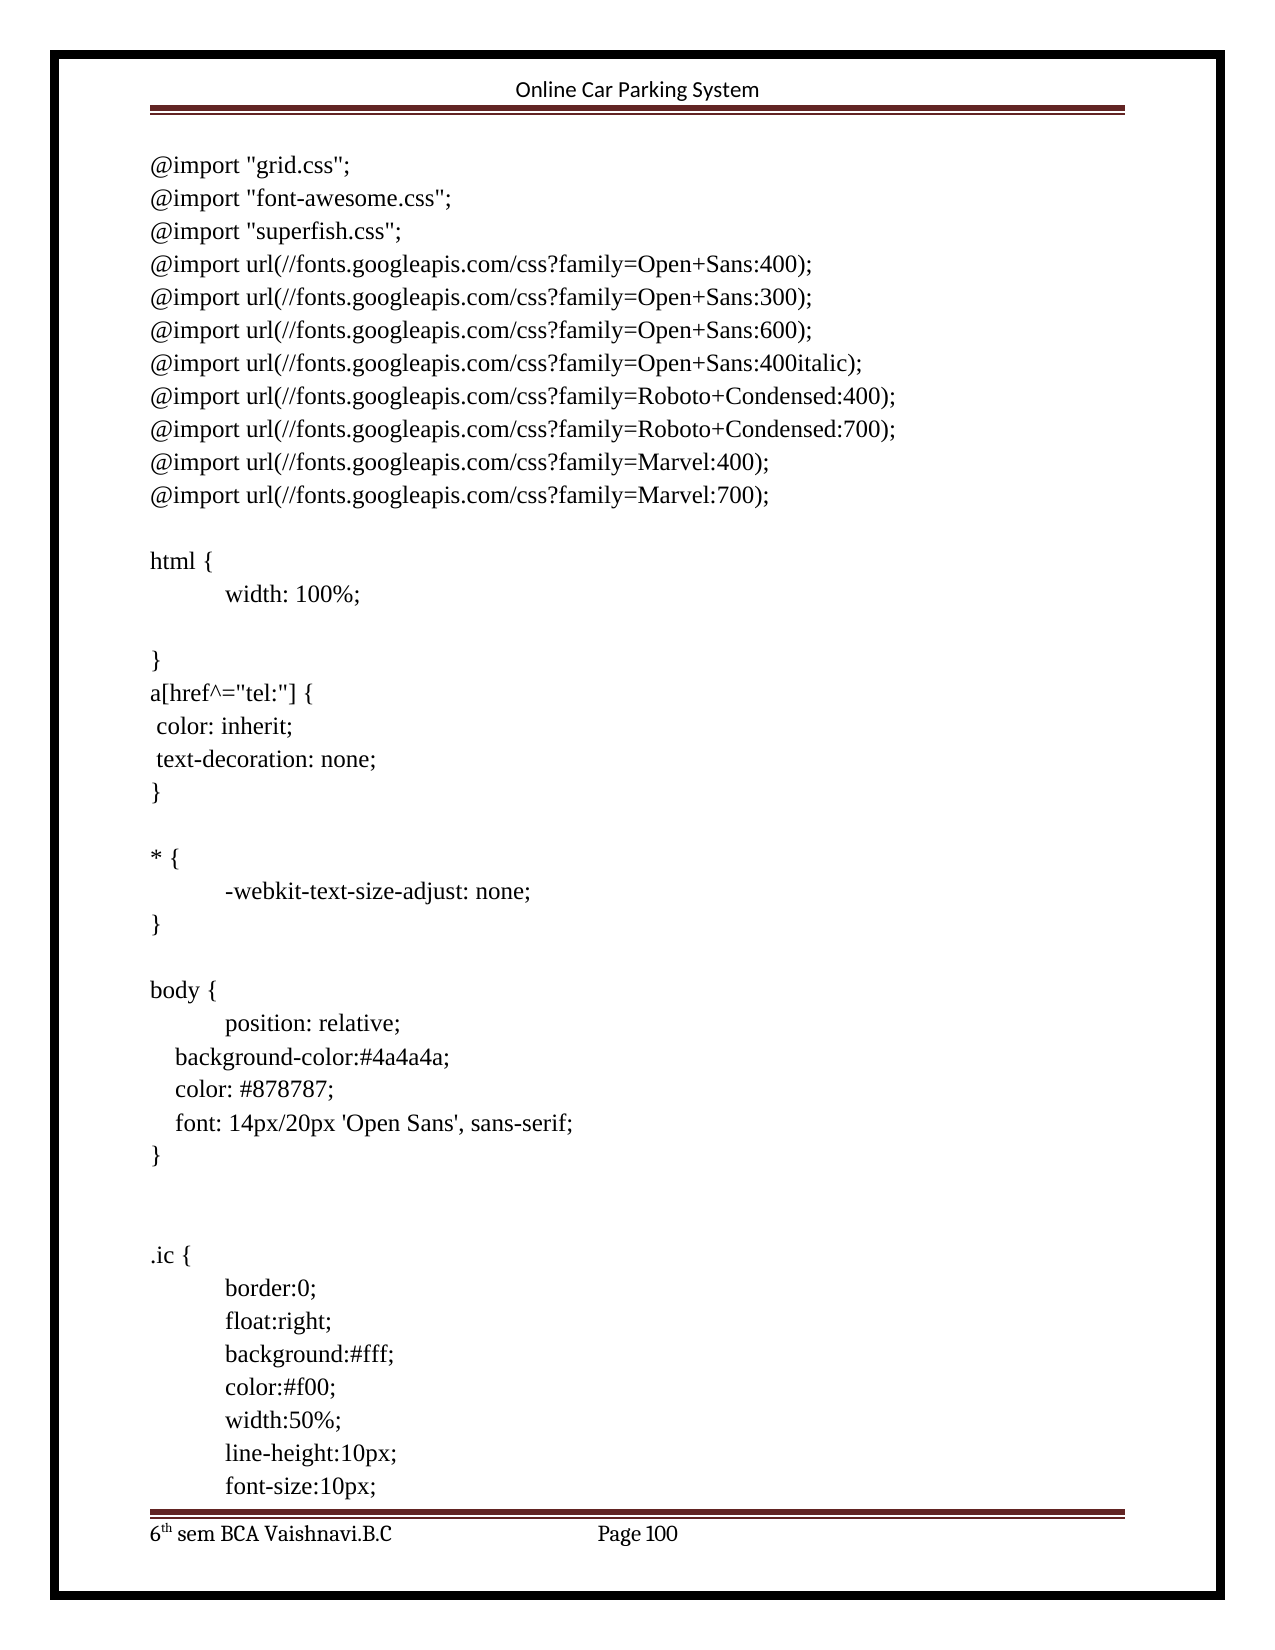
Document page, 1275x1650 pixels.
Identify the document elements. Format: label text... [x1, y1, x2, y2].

text line-height:10px; [150, 1438, 1125, 1467]
text @import "superfish.css"; [150, 216, 1125, 245]
text @import url(//fonts.googleapis.com/css?family=Open+Sans:400italic); [150, 348, 1125, 377]
text @import url(//fonts.googleapis.com/css?family=Marvel:400); [150, 447, 1125, 476]
text color: inherit; [150, 711, 1125, 740]
text width: 100%; [150, 579, 1125, 608]
text font: 14px/20px 'Open Sans', sans-serif; [150, 1108, 1125, 1136]
text @import "grid.css"; [150, 150, 1125, 179]
text a[href^="tel:"] { [150, 678, 1125, 707]
text } [150, 645, 1125, 674]
text width:50%; [150, 1405, 1125, 1433]
text border:0; [150, 1273, 1125, 1301]
text body { [150, 976, 1125, 1004]
text @import url(//fonts.googleapis.com/css?family=Marvel:700); [150, 480, 1125, 509]
text @import url(//fonts.googleapis.com/css?family=Roboto+Condensed:700); [150, 414, 1125, 443]
text * { [150, 843, 1125, 872]
text color:#f00; [150, 1372, 1125, 1401]
text background:#fff; [150, 1339, 1125, 1367]
text } [150, 777, 1125, 806]
text @import url(//fonts.googleapis.com/css?family=Open+Sans:600); [150, 315, 1125, 344]
text font-size:10px; [150, 1471, 1125, 1499]
text } [150, 1141, 1125, 1169]
text .ic { [150, 1240, 1125, 1268]
text float:right; [150, 1306, 1125, 1334]
text } [150, 909, 1125, 938]
text color: #878787; [150, 1074, 1125, 1103]
text text-decoration: none; [150, 744, 1125, 773]
text @import url(//fonts.googleapis.com/css?family=Roboto+Condensed:400); [150, 381, 1125, 410]
text position: relative; [150, 1008, 1125, 1037]
text html { [150, 546, 1125, 575]
text @import url(//fonts.googleapis.com/css?family=Open+Sans:400); [150, 249, 1125, 278]
text @import "font-awesome.css"; [150, 183, 1125, 212]
text -webkit-text-size-adjust: none; [150, 876, 1125, 905]
text background-color:#4a4a4a; [150, 1042, 1125, 1070]
text @import url(//fonts.googleapis.com/css?family=Open+Sans:300); [150, 282, 1125, 311]
